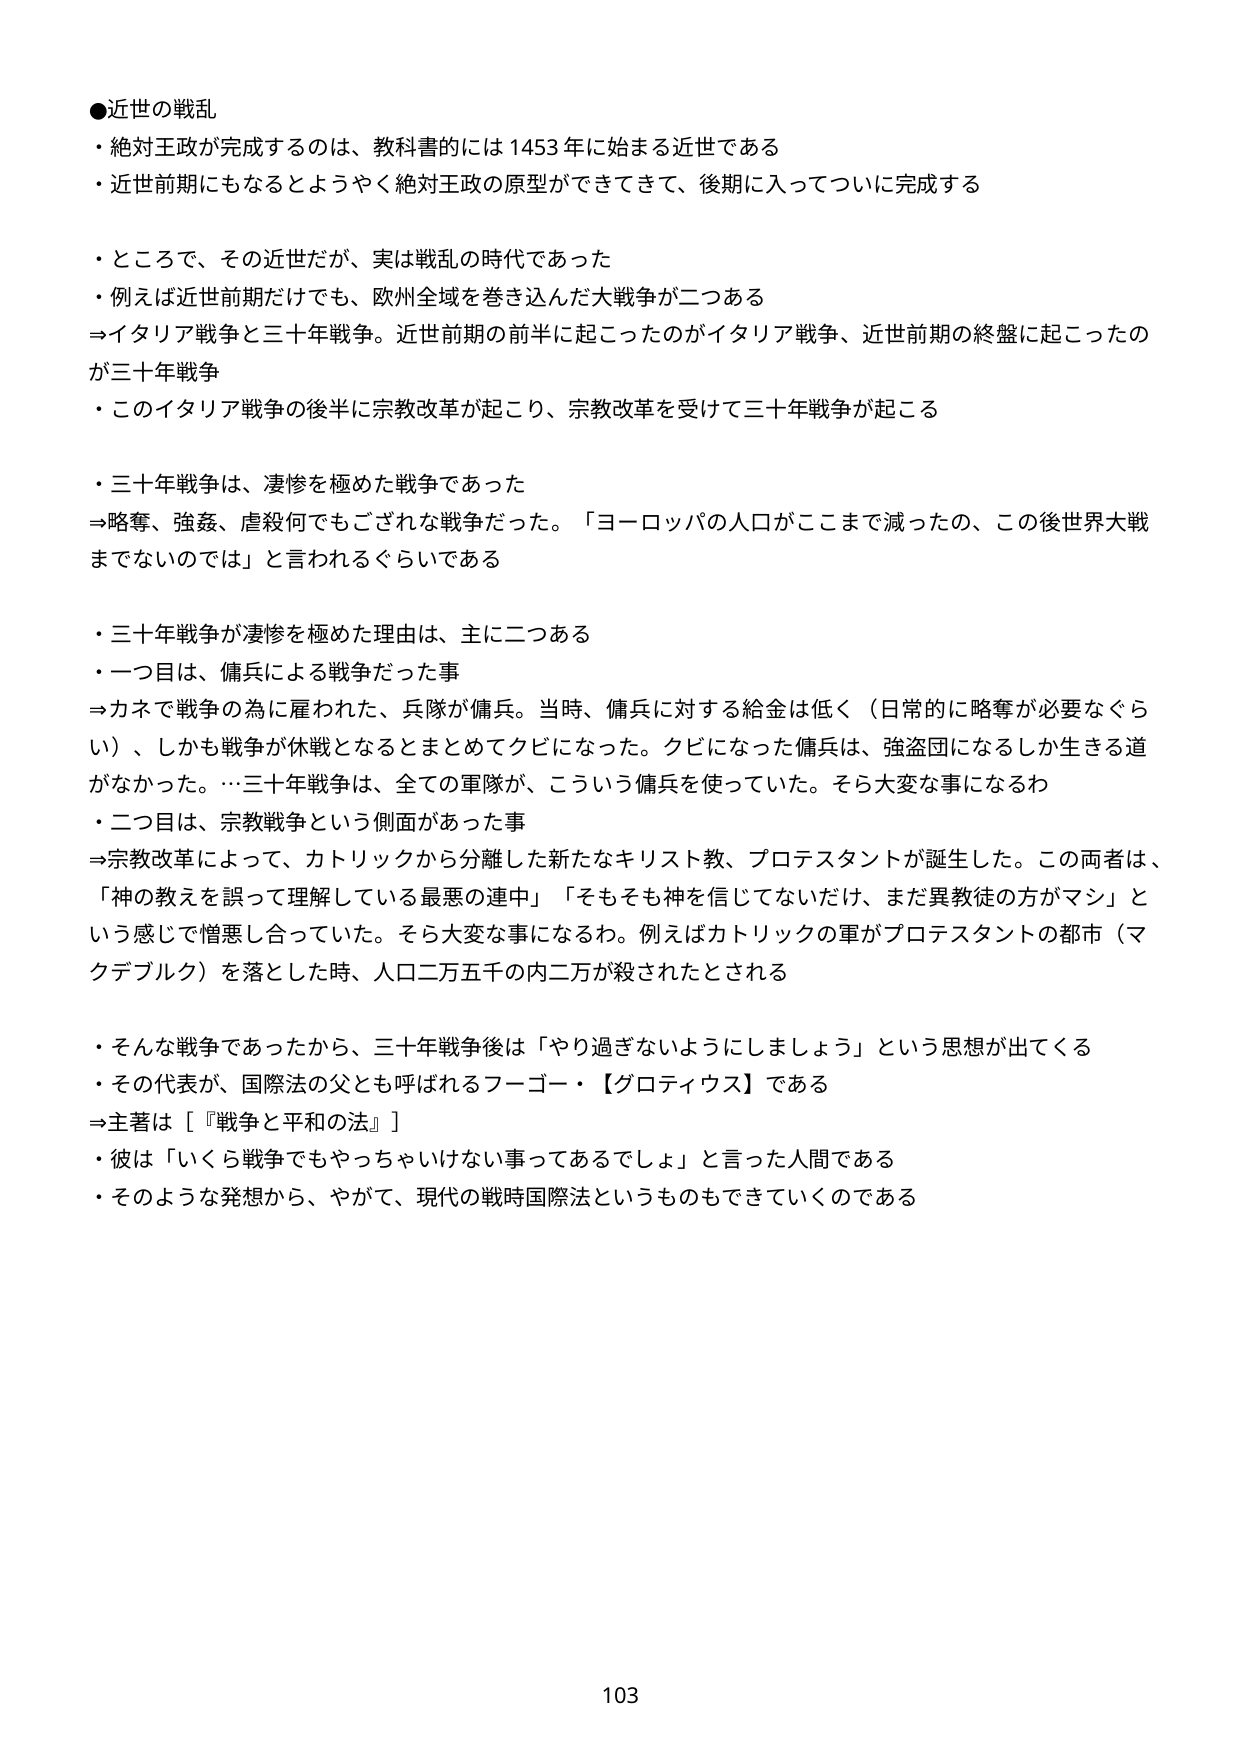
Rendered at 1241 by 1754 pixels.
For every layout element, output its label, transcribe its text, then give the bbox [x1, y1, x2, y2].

text ・ところで、その近世だが、実は戦乱の時代であった [89, 239, 1152, 277]
text ・このイタリア戦争の後半に宗教改革が起こり、宗教改革を受けて三十年戦争が起こる [89, 389, 1152, 427]
subtitle ●近世の戦乱 [89, 89, 1152, 127]
text ・三十年戦争が凄惨を極めた理由は、主に二つある [89, 614, 1152, 652]
text ・二つ目は、宗教戦争という側面があった事 [89, 802, 1152, 839]
text ・絶対王政が完成するのは、教科書的には1453年に始まる近世である [89, 127, 1152, 164]
text ・例えば近世前期だけでも、欧州全域を巻き込んだ大戦争が二つある [89, 277, 1152, 314]
text ・近世前期にもなるとようやく絶対王政の原型ができてきて、後期に入ってついに完成する [89, 164, 1152, 202]
text ⇒カネで戦争の為に雇われた、兵隊が傭兵。当時、傭兵に対する給金は低く（日常的に略奪が必要なぐらい）、しかも戦争が休戦となるとまとめてクビになった。クビになった傭兵は、強盗団になるしか生きる道がなかった。…三十年戦争は、全ての軍隊が、こういう傭兵を使っていた。そら大変な事になるわ [89, 689, 1152, 802]
text ・そんな戦争であったから、三十年戦争後は「やり過ぎないようにしましょう」という思想が出てくる [89, 1027, 1152, 1064]
text ・そのような発想から、やがて、現代の戦時国際法というものもできていくのである [89, 1177, 1152, 1214]
text ・一つ目は、傭兵による戦争だった事 [89, 652, 1152, 689]
text ・三十年戦争は、凄惨を極めた戦争であった [89, 464, 1152, 502]
text ・その代表が、国際法の父とも呼ばれるフーゴー・【グロティウス】である [89, 1064, 1152, 1102]
text ⇒主著は［『戦争と平和の法』］ [89, 1102, 1152, 1139]
text ⇒イタリア戦争と三十年戦争。近世前期の前半に起こったのがイタリア戦争、近世前期の終盤に起こったのが三十年戦争 [89, 314, 1152, 389]
text ⇒宗教改革によって、カトリックから分離した新たなキリスト教、プロテスタントが誕生した。この両者は、「神の教えを誤って理解している最悪の連中」「そもそも神を信じてないだけ、まだ異教徒の方がマシ」という感じで憎悪し合っていた。そら大変な事になるわ。例えばカトリックの軍がプロテスタントの都市（マクデブルク）を落とした時、人口二万五千の内二万が殺されたとされる [89, 839, 1152, 989]
text ⇒略奪、強姦、虐殺何でもござれな戦争だった。「ヨーロッパの人口がここまで減ったの、この後世界大戦までないのでは」と言われるぐらいである [89, 502, 1152, 577]
text ・彼は「いくら戦争でもやっちゃいけない事ってあるでしょ」と言った人間である [89, 1139, 1152, 1177]
